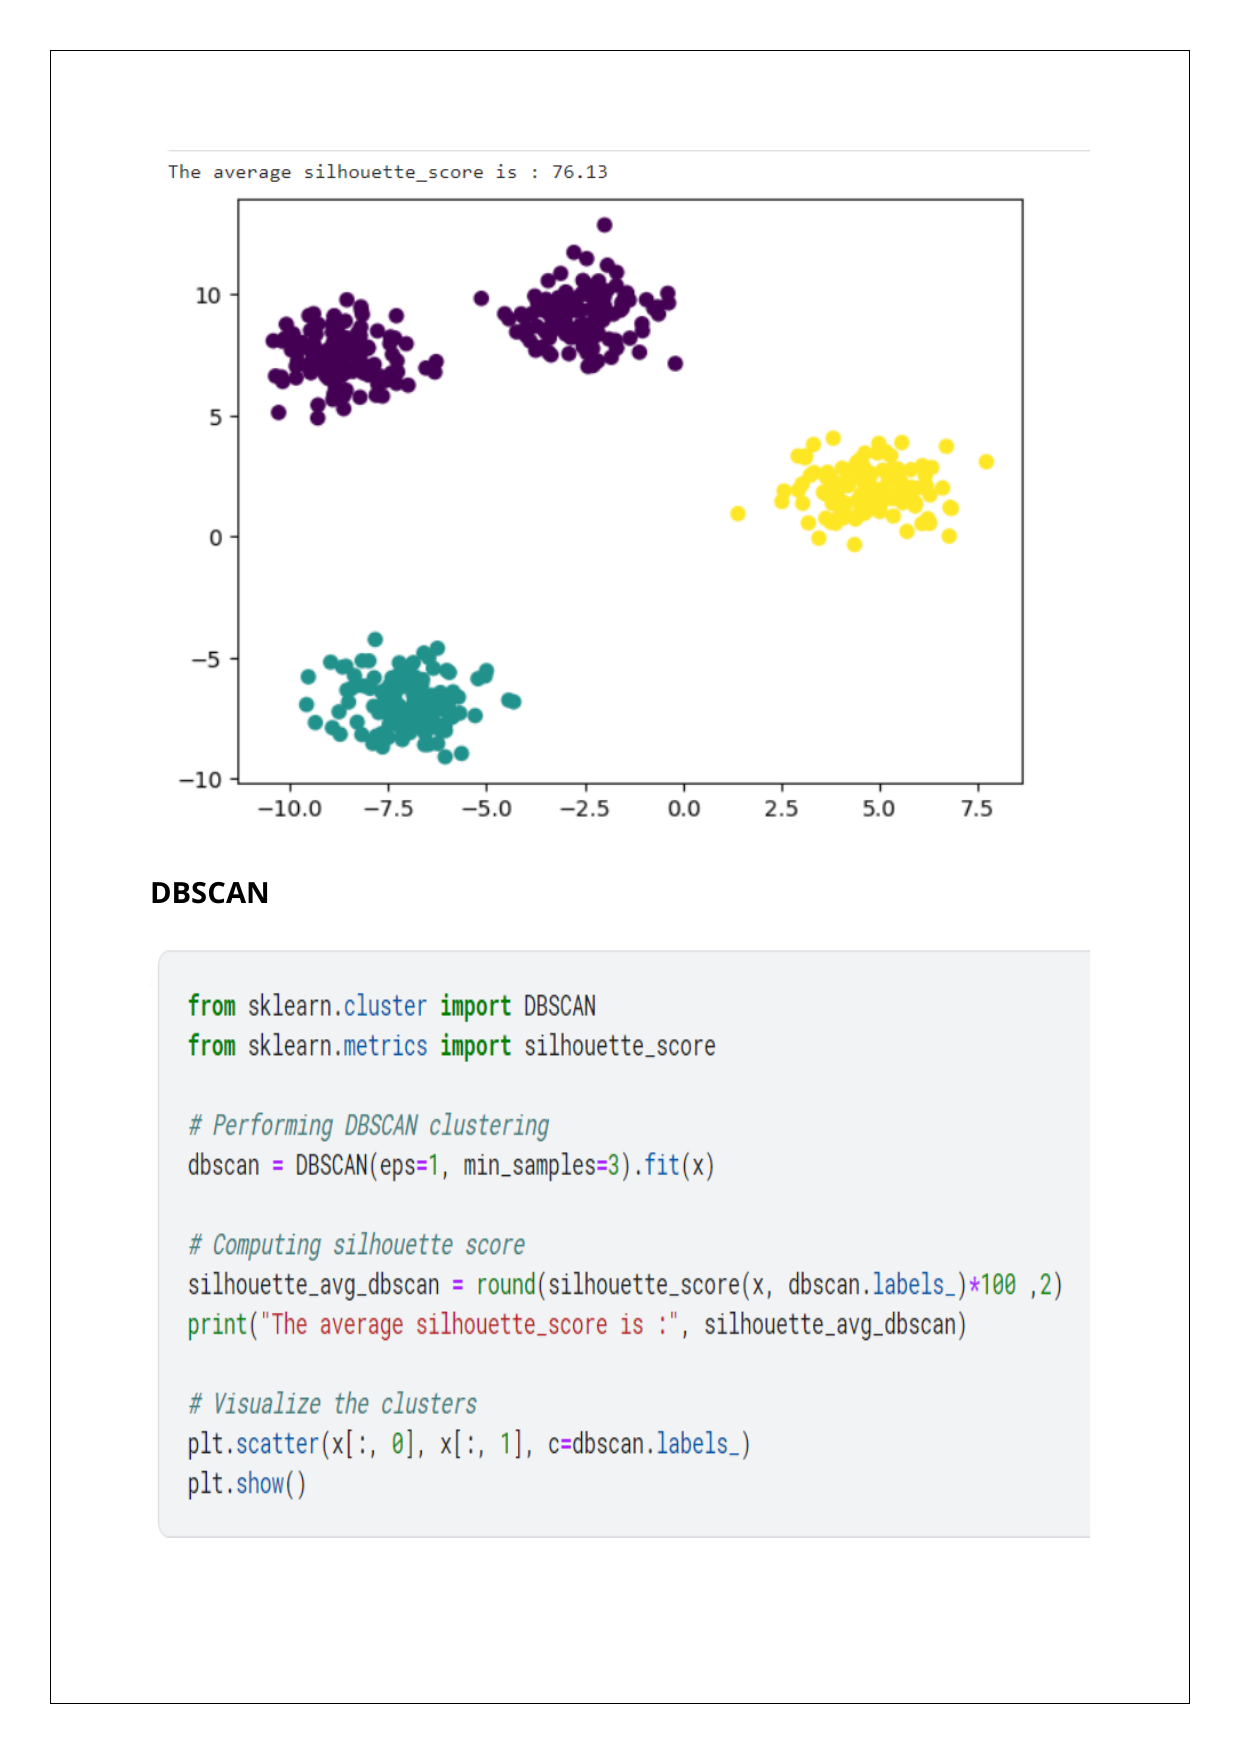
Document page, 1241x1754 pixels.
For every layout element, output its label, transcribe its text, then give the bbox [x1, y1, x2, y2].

subtitle DBSCAN [150, 873, 1090, 912]
picture [150, 941, 1091, 1538]
picture [150, 150, 1091, 842]
